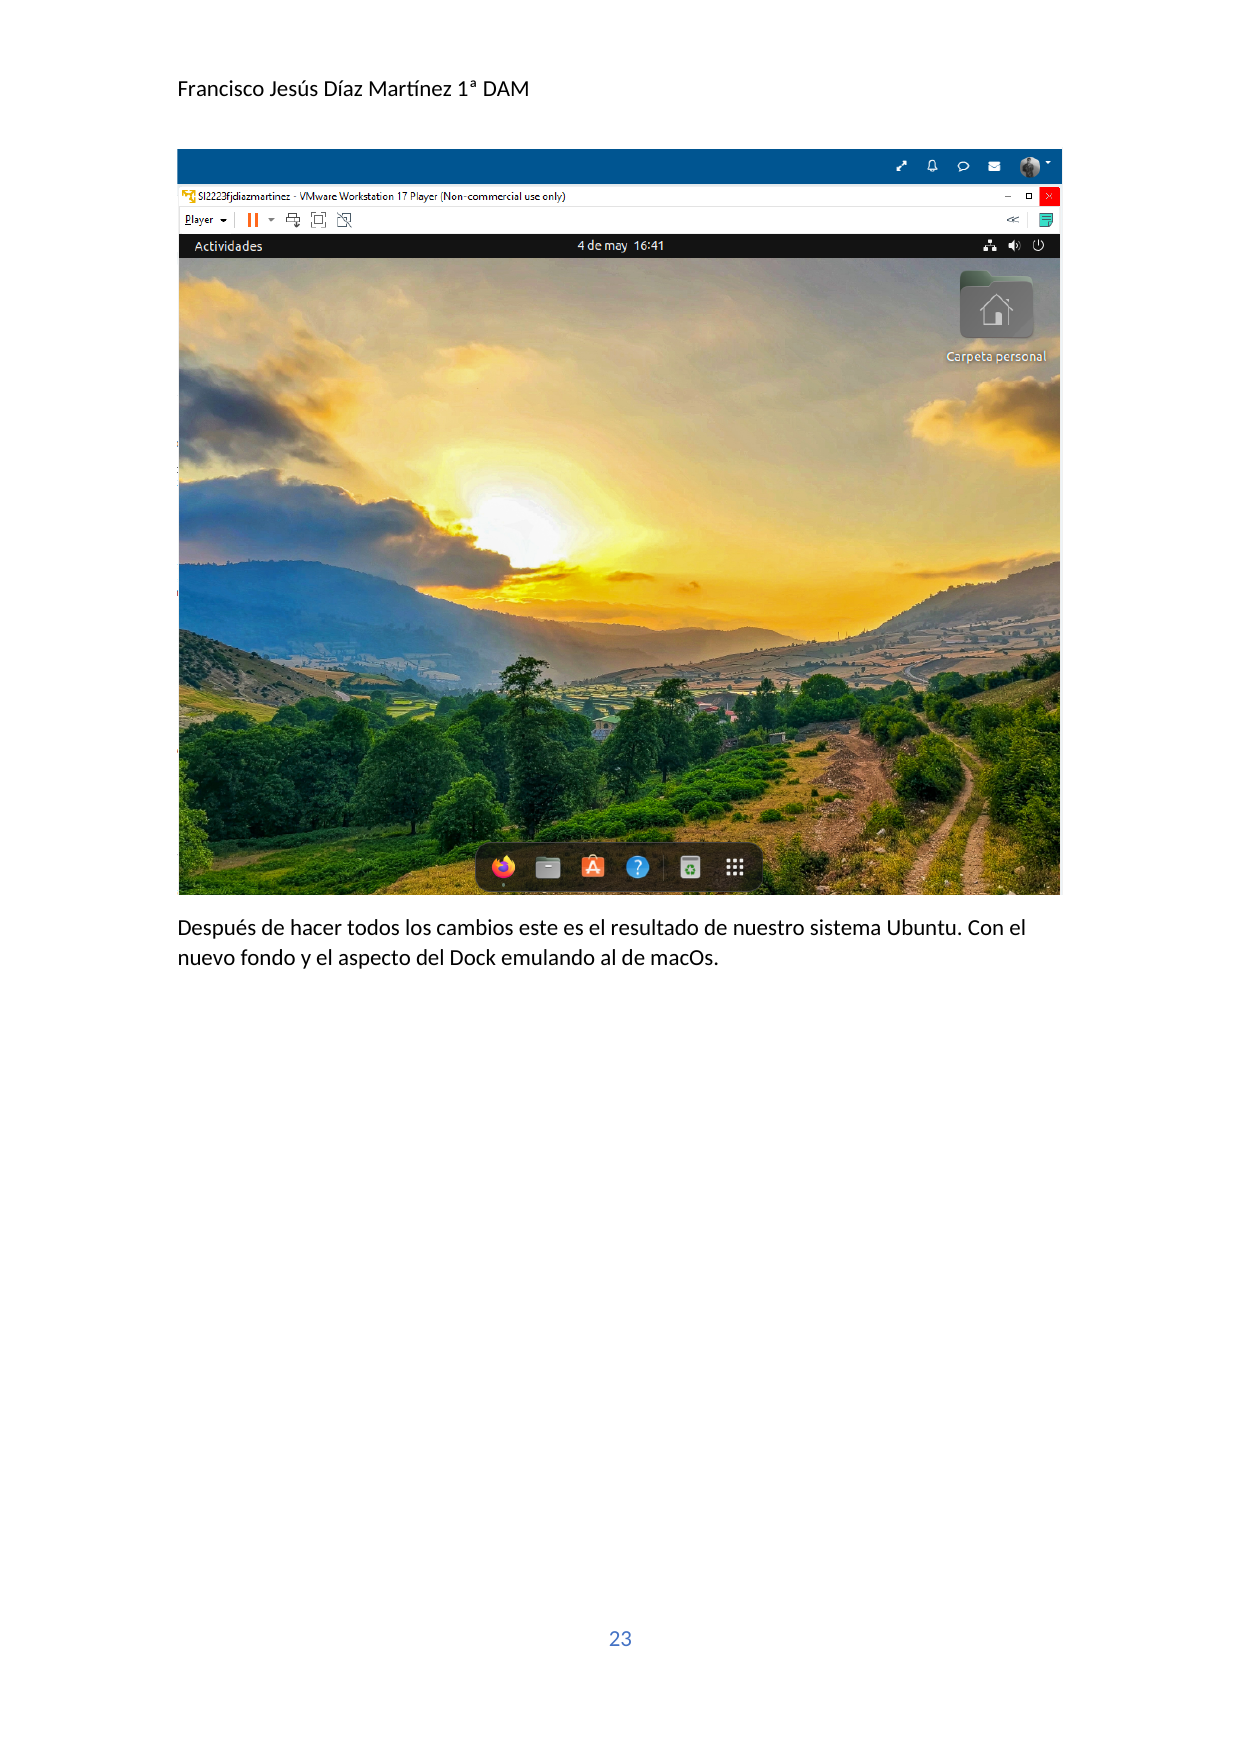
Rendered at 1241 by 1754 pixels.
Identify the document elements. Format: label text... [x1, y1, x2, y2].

picture [177, 147, 1063, 895]
text Después de hacer todos los cambios este es el resultado de nuestro sistema Ubuntu. Con el nuevo fondo y el aspecto del Dock emulando al de macOs. [177, 913, 1063, 971]
